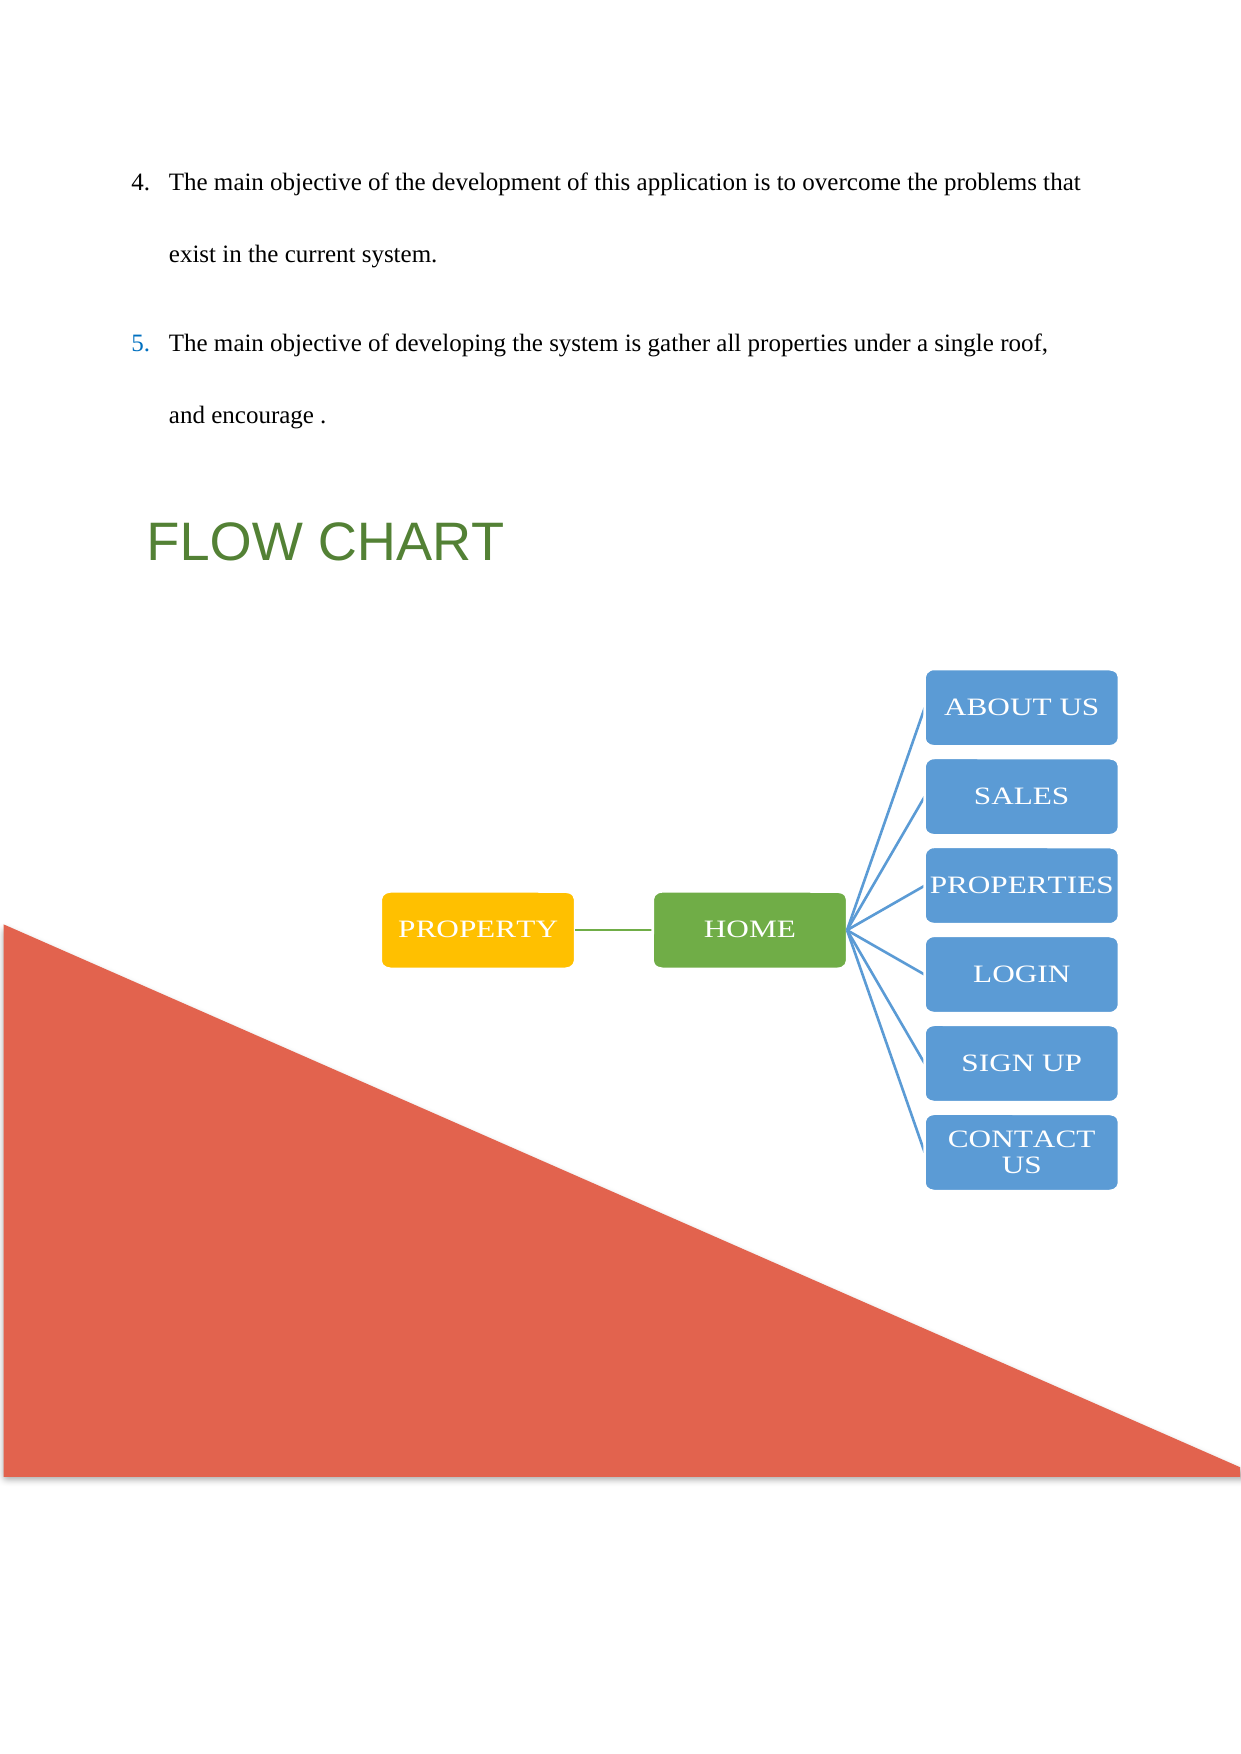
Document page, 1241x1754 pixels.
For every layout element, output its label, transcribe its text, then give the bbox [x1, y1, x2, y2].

list The main objective of developing the system is gather all properties under a single roof, and encourage . [131, 328, 1090, 429]
list The main objective of the development of this application is to overcome the problems that exist in the current system. [131, 167, 1090, 268]
subtitle FLOW CHART [131, 509, 1090, 572]
